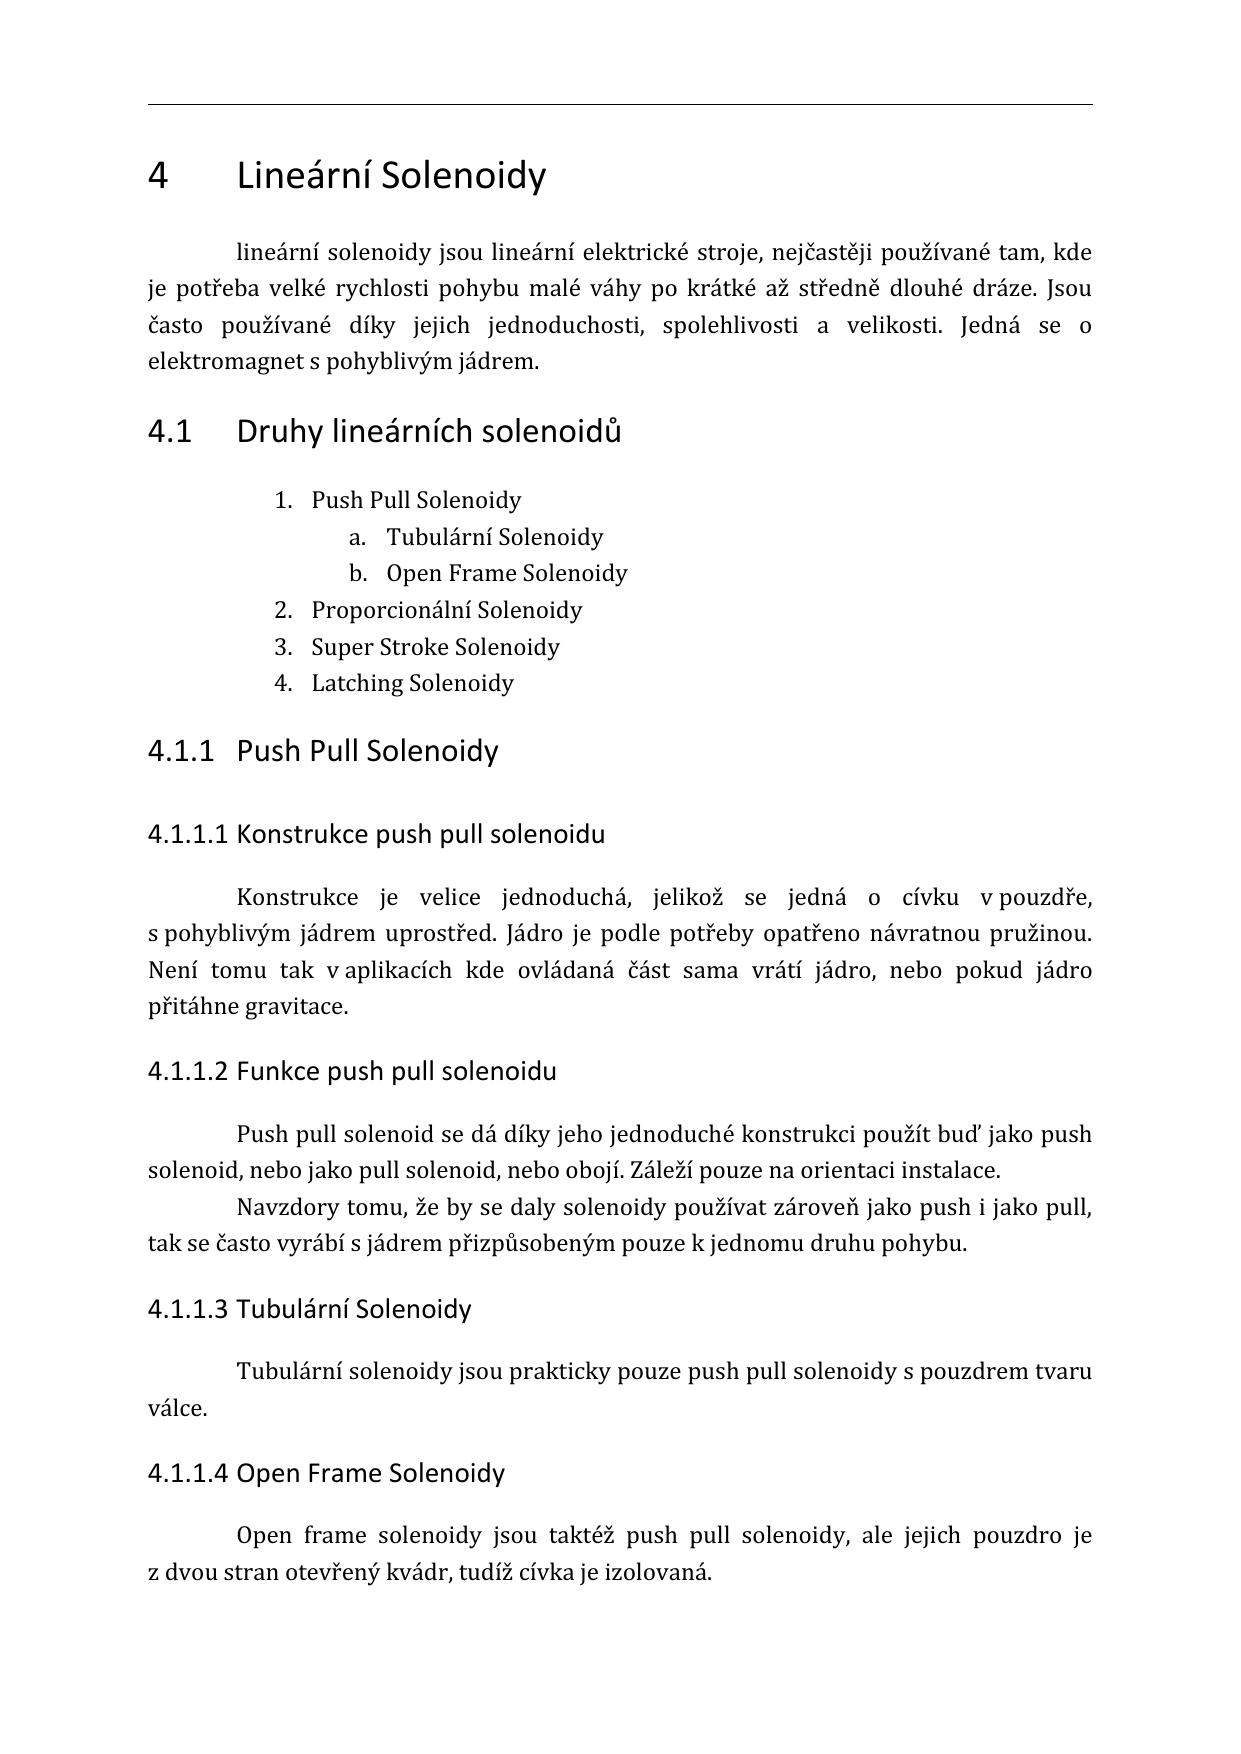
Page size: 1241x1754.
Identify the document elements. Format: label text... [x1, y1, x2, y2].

list Latching Solenoidy [274, 668, 1093, 697]
list Open Frame Solenoidy [349, 558, 1093, 587]
subtitle Druhy lineárních solenoidů [148, 408, 1093, 451]
subtitle Funkce push pull solenoidu [148, 1052, 1093, 1088]
list Proporcionální Solenoidy [274, 594, 1093, 624]
text Open frame solenoidy jsou taktéž push pull solenoidy, ale jejich pouzdro je z dvou stran otevřený kvádr, tudíž cívka je izolovaná. [148, 1520, 1093, 1586]
subtitle Push Pull Solenoidy [148, 729, 1093, 770]
subtitle Tubulární Solenoidy [148, 1290, 1093, 1325]
text Navzdory tomu, že by se daly solenoidy používat zároveň jako push i jako pull, tak se často vyrábí s jádrem přizpůsobeným pouze k jednomu druhu pohybu. [148, 1192, 1093, 1257]
text lineární solenoidy jsou lineární elektrické stroje, nejčastěji používané tam, kde je potřeba velké rychlosti pohybu malé váhy po krátké až středně dlouhé dráze. Jsou často používané díky jejich jednoduchosti, spolehlivosti a velikosti. Jedná se o elektromagnet s pohyblivým jádrem. [148, 236, 1093, 375]
text Konstrukce je velice jednoduchá, jelikož se jedná o cívku v pouzdře, s pohyblivým jádrem uprostřed. Jádro je podle potřeby opatřeno návratnou pružinou. Není tomu tak v aplikacích kde ovládaná část sama vrátí jádro, nebo pokud jádro přitáhne gravitace. [148, 881, 1093, 1020]
list Tubulární Solenoidy [349, 521, 1093, 551]
list Super Stroke Solenoidy [274, 631, 1093, 660]
text Tubulární solenoidy jsou prakticky pouze push pull solenoidy s pouzdrem tvaru válce. [148, 1356, 1093, 1421]
subtitle Konstrukce push pull solenoidu [148, 815, 1093, 851]
text Push pull solenoid se dá díky jeho jednoduché konstrukci použít buď jako push solenoid, nebo jako pull solenoid, nebo obojí. Záleží pouze na orientaci instalace. [148, 1118, 1093, 1184]
subtitle Lineární Solenoidy [148, 148, 1093, 198]
list Push Pull Solenoidy [274, 485, 1093, 514]
subtitle Open Frame Solenoidy [148, 1454, 1093, 1489]
